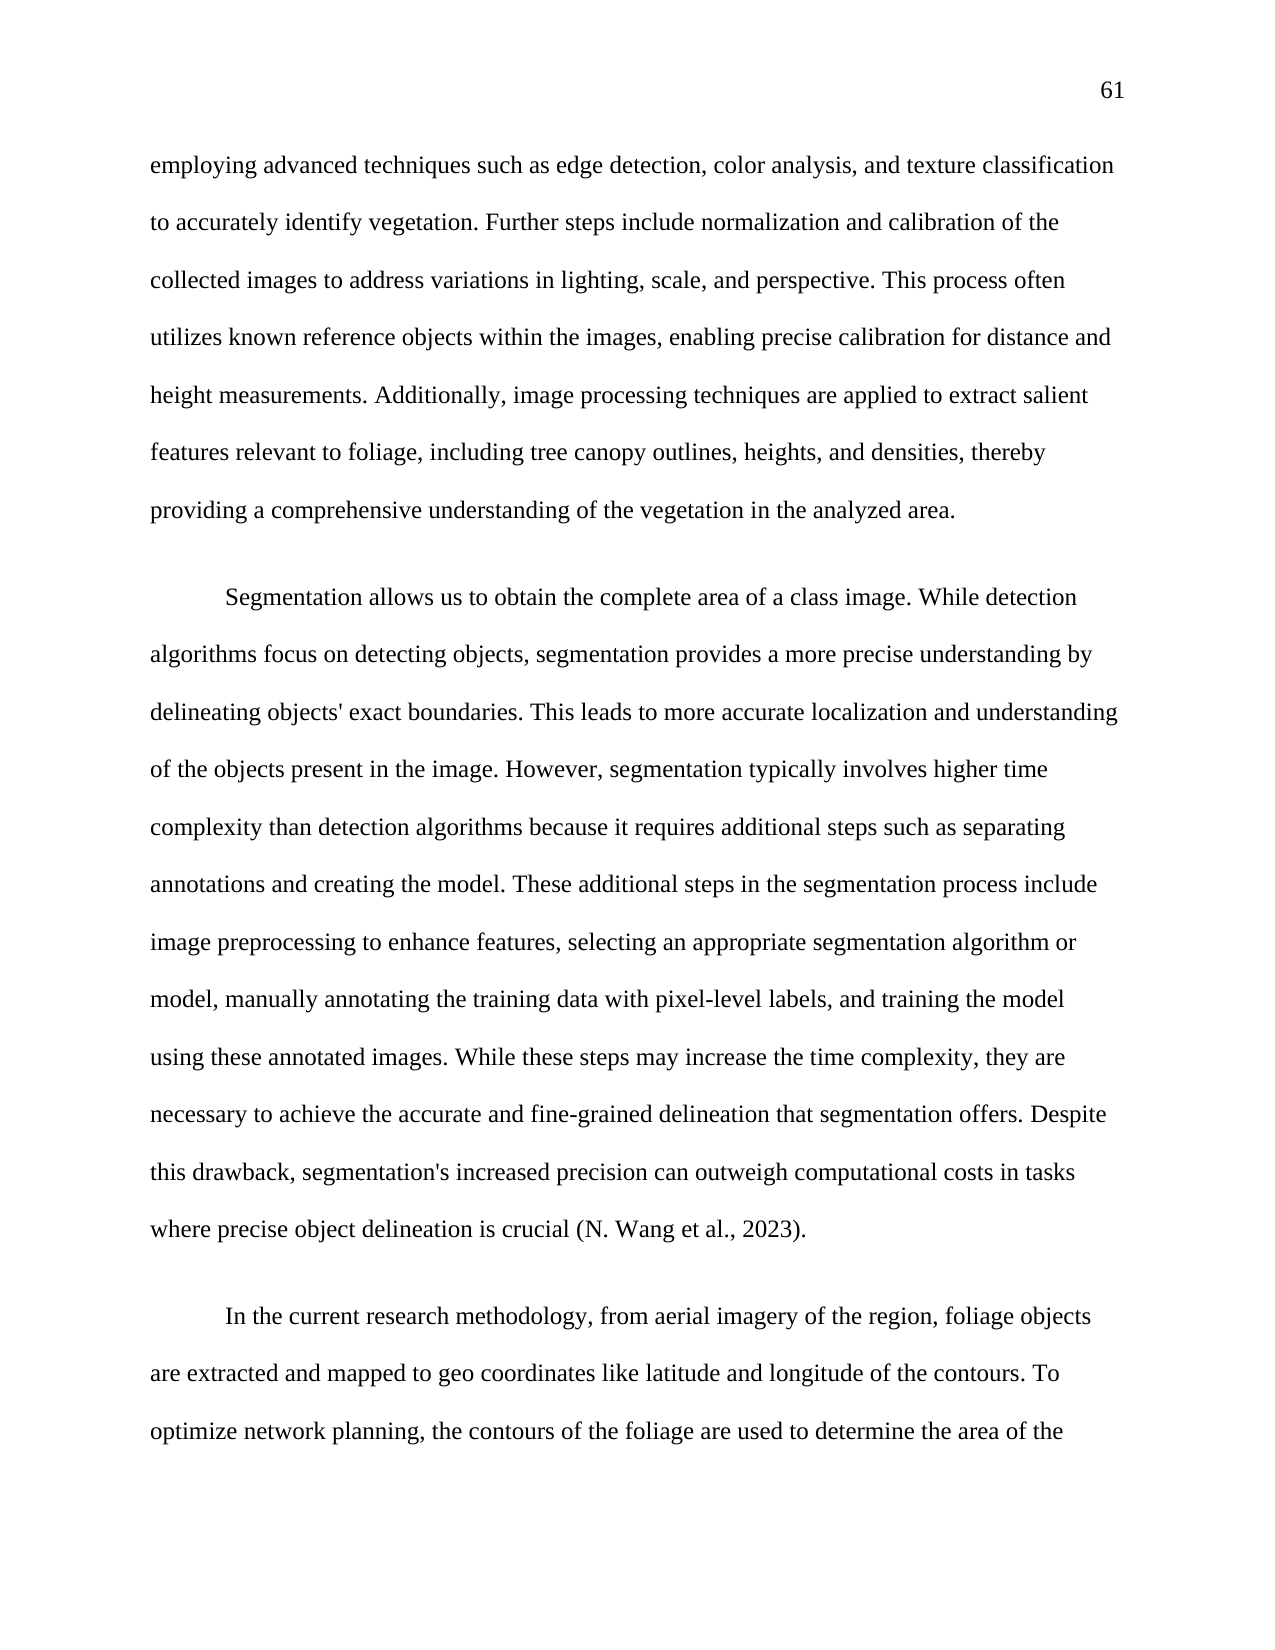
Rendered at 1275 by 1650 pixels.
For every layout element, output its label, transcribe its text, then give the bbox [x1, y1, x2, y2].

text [150, 150, 1125, 524]
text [150, 1301, 1125, 1444]
text Segmentation allows us to obtain the complete area of a class image. While detection algorithms focus on detecting objects, segmentation provides a more precise understanding by delineating objects' exact boundaries. This leads to more accurate localization and understanding of the objects present in the image. However, segmentation typically involves higher time complexity than detection algorithms because it requires additional steps such as separating annotations and creating the model. These additional steps in the segmentation process include image preprocessing to enhance features, selecting an appropriate segmentation algorithm or model, manually annotating the training data with pixel-level labels, and training the model using these annotated images. While these steps may increase the time complexity, they are necessary to achieve the accurate and fine-grained delineation that segmentation offers. Despite this drawback, segmentation's increased precision can outweigh computational costs in tasks where precise object delineation is crucial (N. Wang et al., 2023). [150, 582, 1125, 1243]
